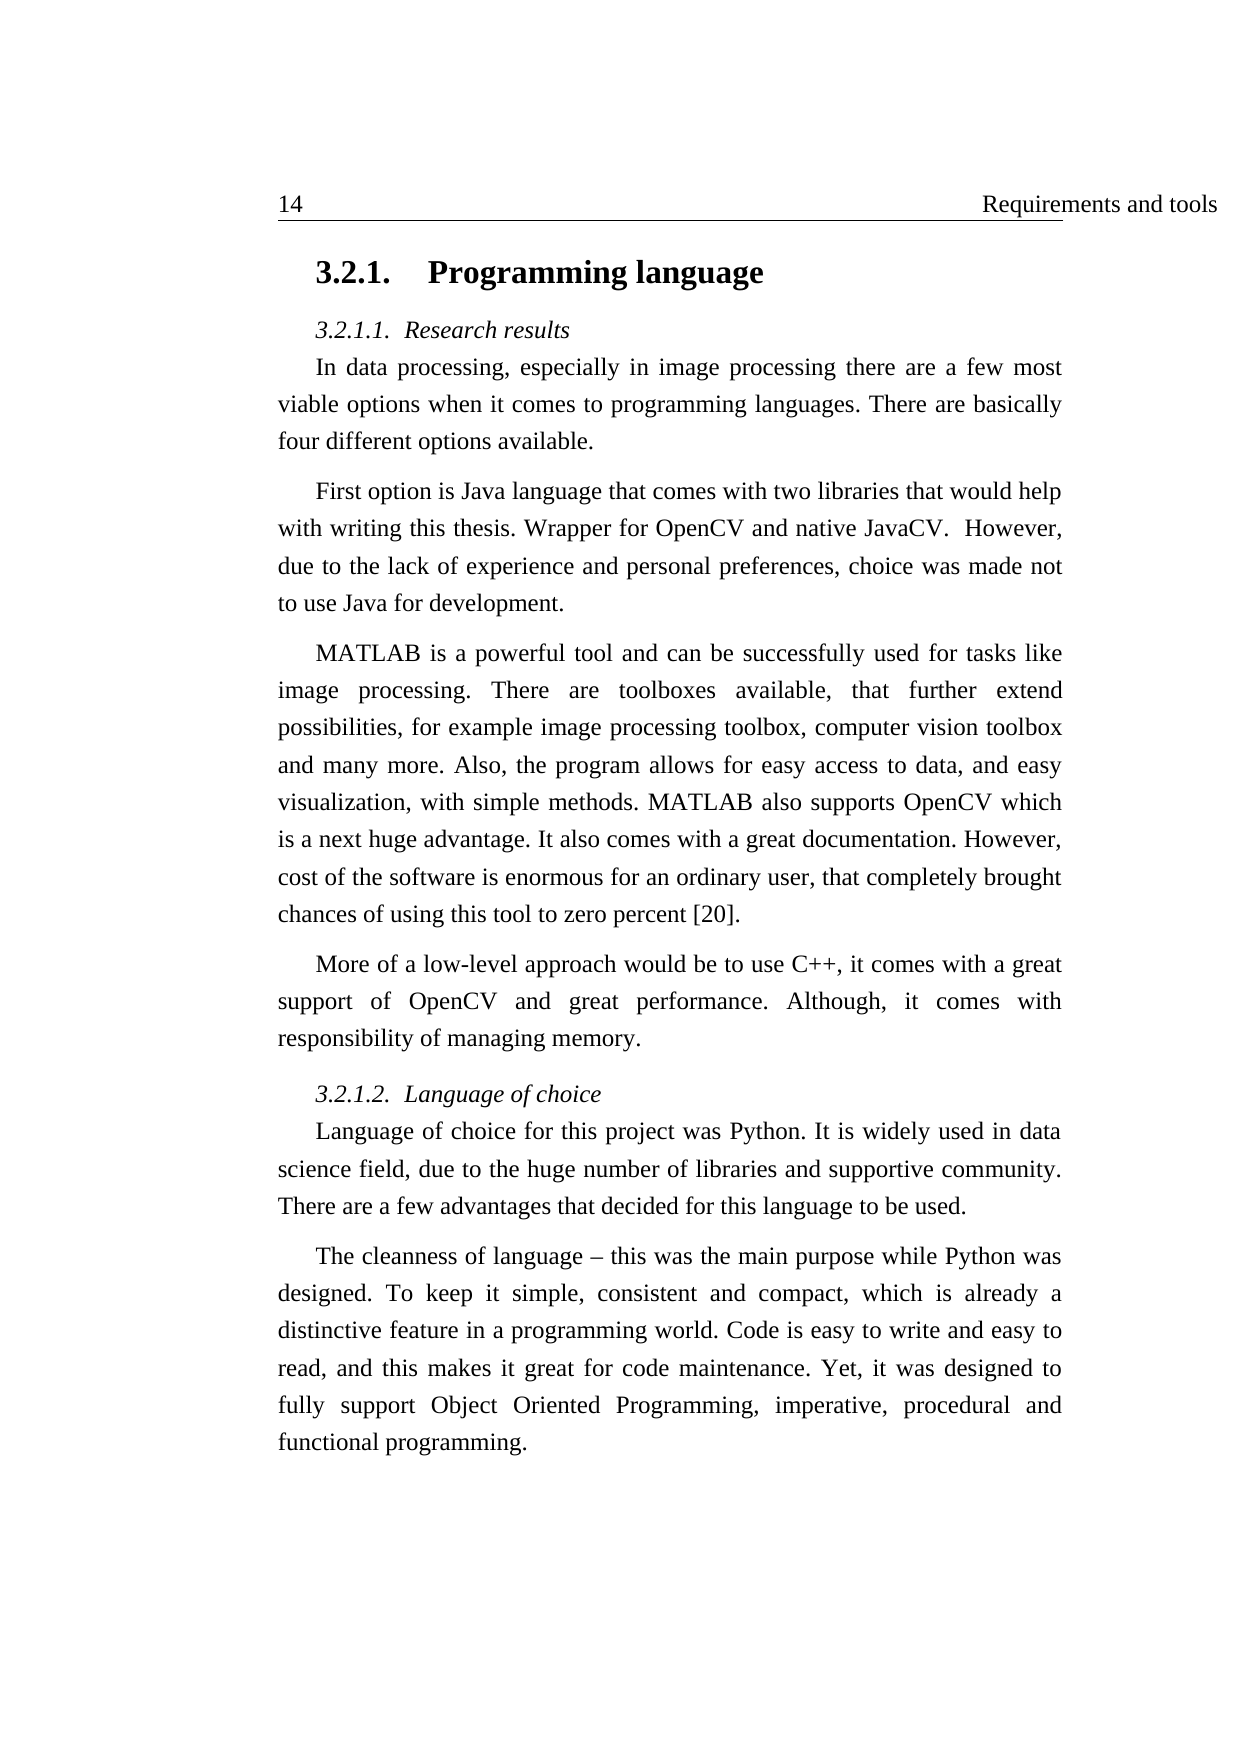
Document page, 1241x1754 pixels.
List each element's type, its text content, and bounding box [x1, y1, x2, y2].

text MATLAB is a powerful tool and can be successfully used for tasks like image processing. There are toolboxes available, that further extend possibilities, for example image processing toolbox, computer vision toolbox and many more. Also, the program allows for easy access to data, and easy visualization, with simple methods. MATLAB also supports OpenCV which is a next huge advantage. It also comes with a great documentation. However, cost of the software is enormous for an ordinary user, that completely brought chances of using this tool to zero percent . [278, 638, 1063, 928]
text More of a low-level approach would be to use C++, it comes with a great support of OpenCV and great performance. Although, it comes with responsibility of managing memory. [278, 949, 1063, 1052]
subtitle Programming language [315, 252, 1063, 291]
text In data processing, especially in image processing there are a few most viable options when it comes to programming languages. There are basically four different options available. [278, 352, 1063, 455]
subtitle Research results [315, 315, 1063, 343]
text First option is Java language that comes with two libraries that would help with writing this thesis. Wrapper for OpenCV and native JavaCV. However, due to the lack of experience and personal preferences, choice was made not to use Java for development. [278, 476, 1063, 617]
text The cleanness of language – this was the main purpose while Python was designed. To keep it simple, consistent and compact, which is already a distinctive feature in a programming world. Code is easy to write and easy to read, and this makes it great for code maintenance. Yet, it was designed to fully support Object Oriented Programming, imperative, procedural and functional programming. [278, 1241, 1063, 1456]
subtitle Language of choice [315, 1079, 1063, 1108]
text Language of choice for this project was Python. It is widely used in data science field, due to the huge number of libraries and supportive community. There are a few advantages that decided for this language to be used. [278, 1116, 1063, 1220]
